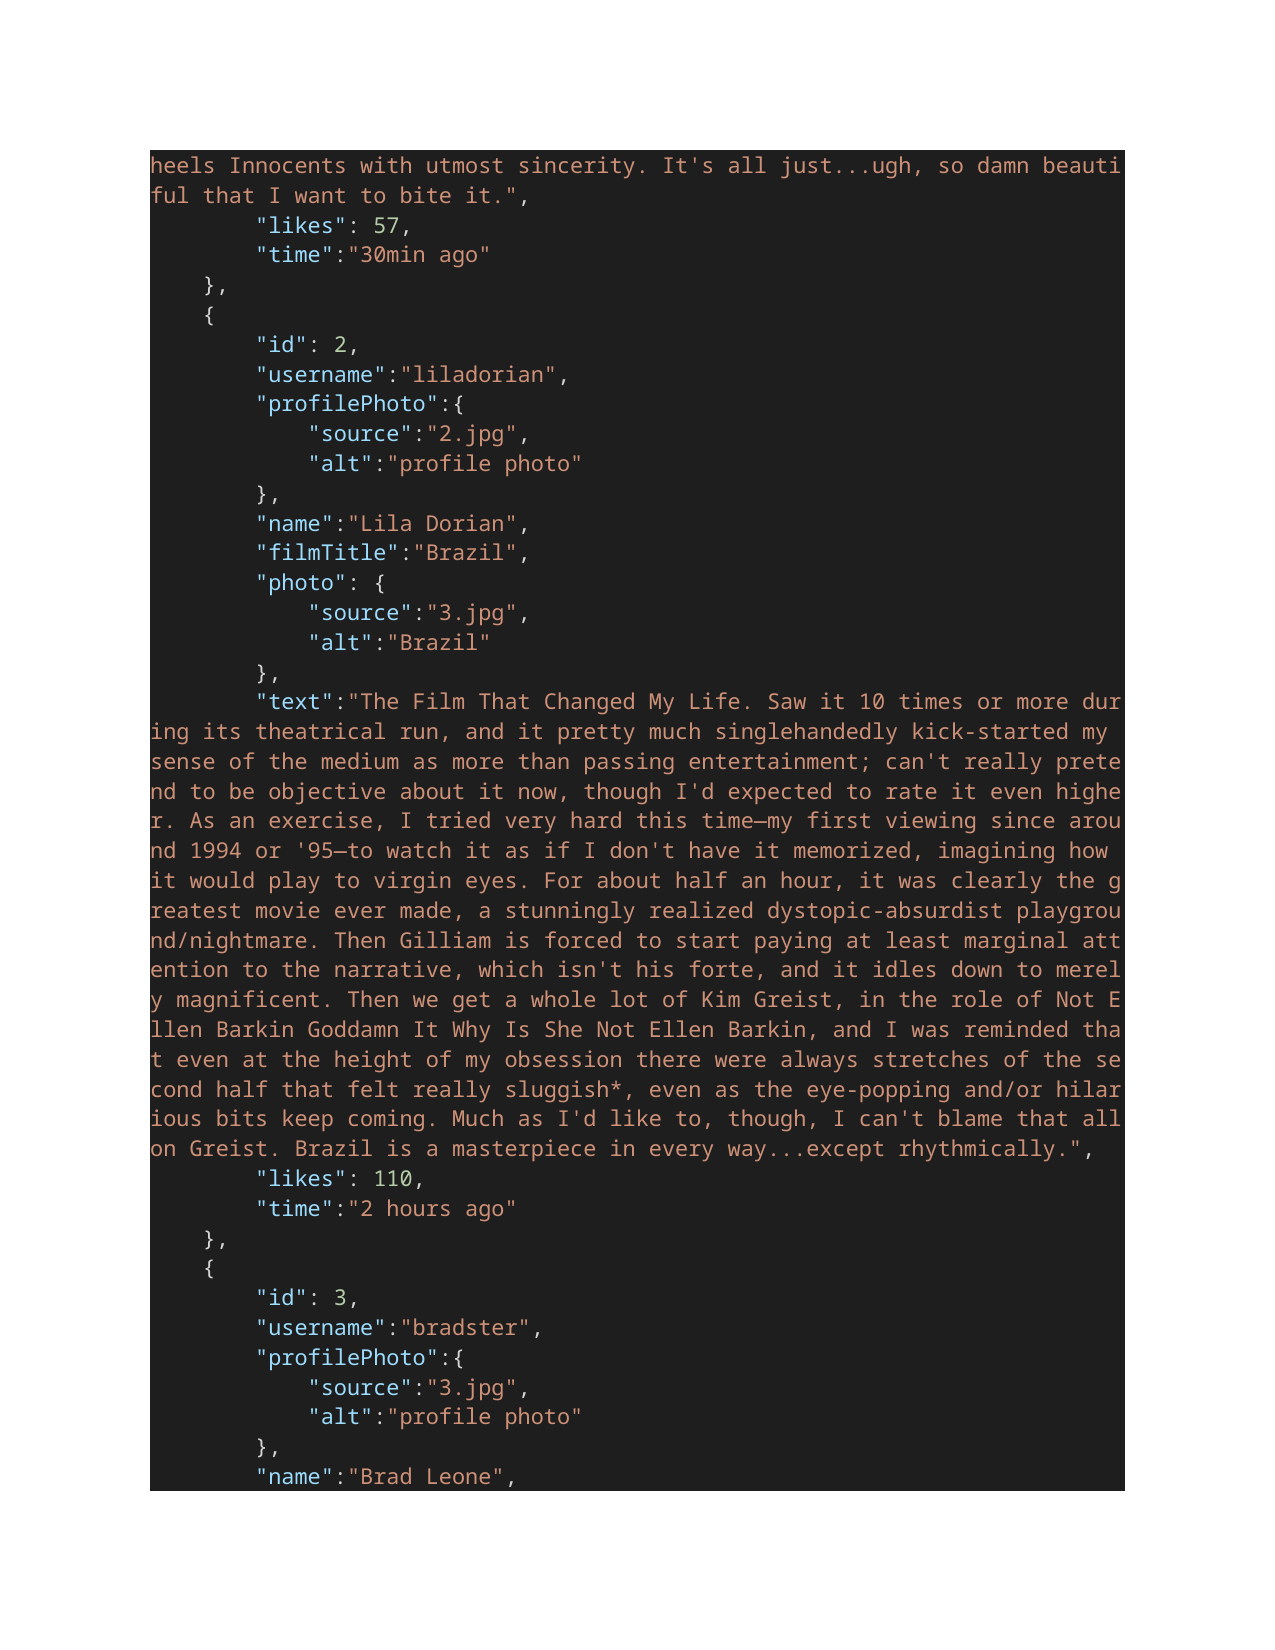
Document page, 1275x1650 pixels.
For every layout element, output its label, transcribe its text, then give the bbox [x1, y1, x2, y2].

text "likes": 57, [150, 209, 1125, 239]
text "alt":"profile photo" [150, 448, 1125, 478]
text "name":"Brad Leone", [150, 1461, 1125, 1491]
text }, [150, 478, 1125, 507]
text "name":"Lila Dorian", [150, 507, 1125, 537]
text { [150, 299, 1125, 329]
text "source":"2.jpg", [150, 418, 1125, 448]
text "time":"30min ago" [150, 239, 1125, 269]
text "profilePhoto":{ [150, 388, 1125, 418]
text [150, 150, 1125, 209]
text }, [150, 1222, 1125, 1252]
text }, [150, 1431, 1125, 1461]
text "likes": 110, [150, 1163, 1125, 1193]
text "id": 2, [150, 329, 1125, 358]
text "alt":"profile photo" [150, 1401, 1125, 1431]
text "time":"2 hours ago" [150, 1193, 1125, 1222]
text "username":"bradster", [150, 1312, 1125, 1342]
text "filmTitle":"Brazil", [150, 537, 1125, 567]
text "username":"liladorian", [150, 358, 1125, 388]
text { [150, 1252, 1125, 1282]
text "profilePhoto":{ [150, 1342, 1125, 1371]
text "source":"3.jpg", [150, 1371, 1125, 1401]
text "alt":"Brazil" [150, 627, 1125, 656]
text "source":"3.jpg", [150, 597, 1125, 627]
text "photo": { [150, 567, 1125, 597]
text }, [150, 269, 1125, 299]
text "id": 3, [150, 1282, 1125, 1312]
text "text":"The Film That Changed My Life. Saw it 10 times or more during its theatrical run, and it pretty much singlehandedly kick-started my sense of the medium as more than passing entertainment; can't really pretend to be objective about it now, though I'd expected to rate it even higher. As an exercise, I tried very hard this time—my first viewing since around 1994 or '95—to watch it as if I don't have it memorized, imagining how it would play to virgin eyes. For about half an hour, it was clearly the greatest movie ever made, a stunningly realized dystopic-absurdist playground/nightmare. Then Gilliam is forced to start paying at least marginal attention to the narrative, which isn't his forte, and it idles down to merely magnificent. Then we get a whole lot of Kim Greist, in the role of Not Ellen Barkin Goddamn It Why Is She Not Ellen Barkin, and I was reminded that even at the height of my obsession there were always stretches of the second half that felt really sluggish*, even as the eye-popping and/or hilarious bits keep coming. Much as I'd like to, though, I can't blame that all on Greist. Brazil is a masterpiece in every way...except rhythmically.", [150, 686, 1125, 1163]
text }, [150, 656, 1125, 686]
